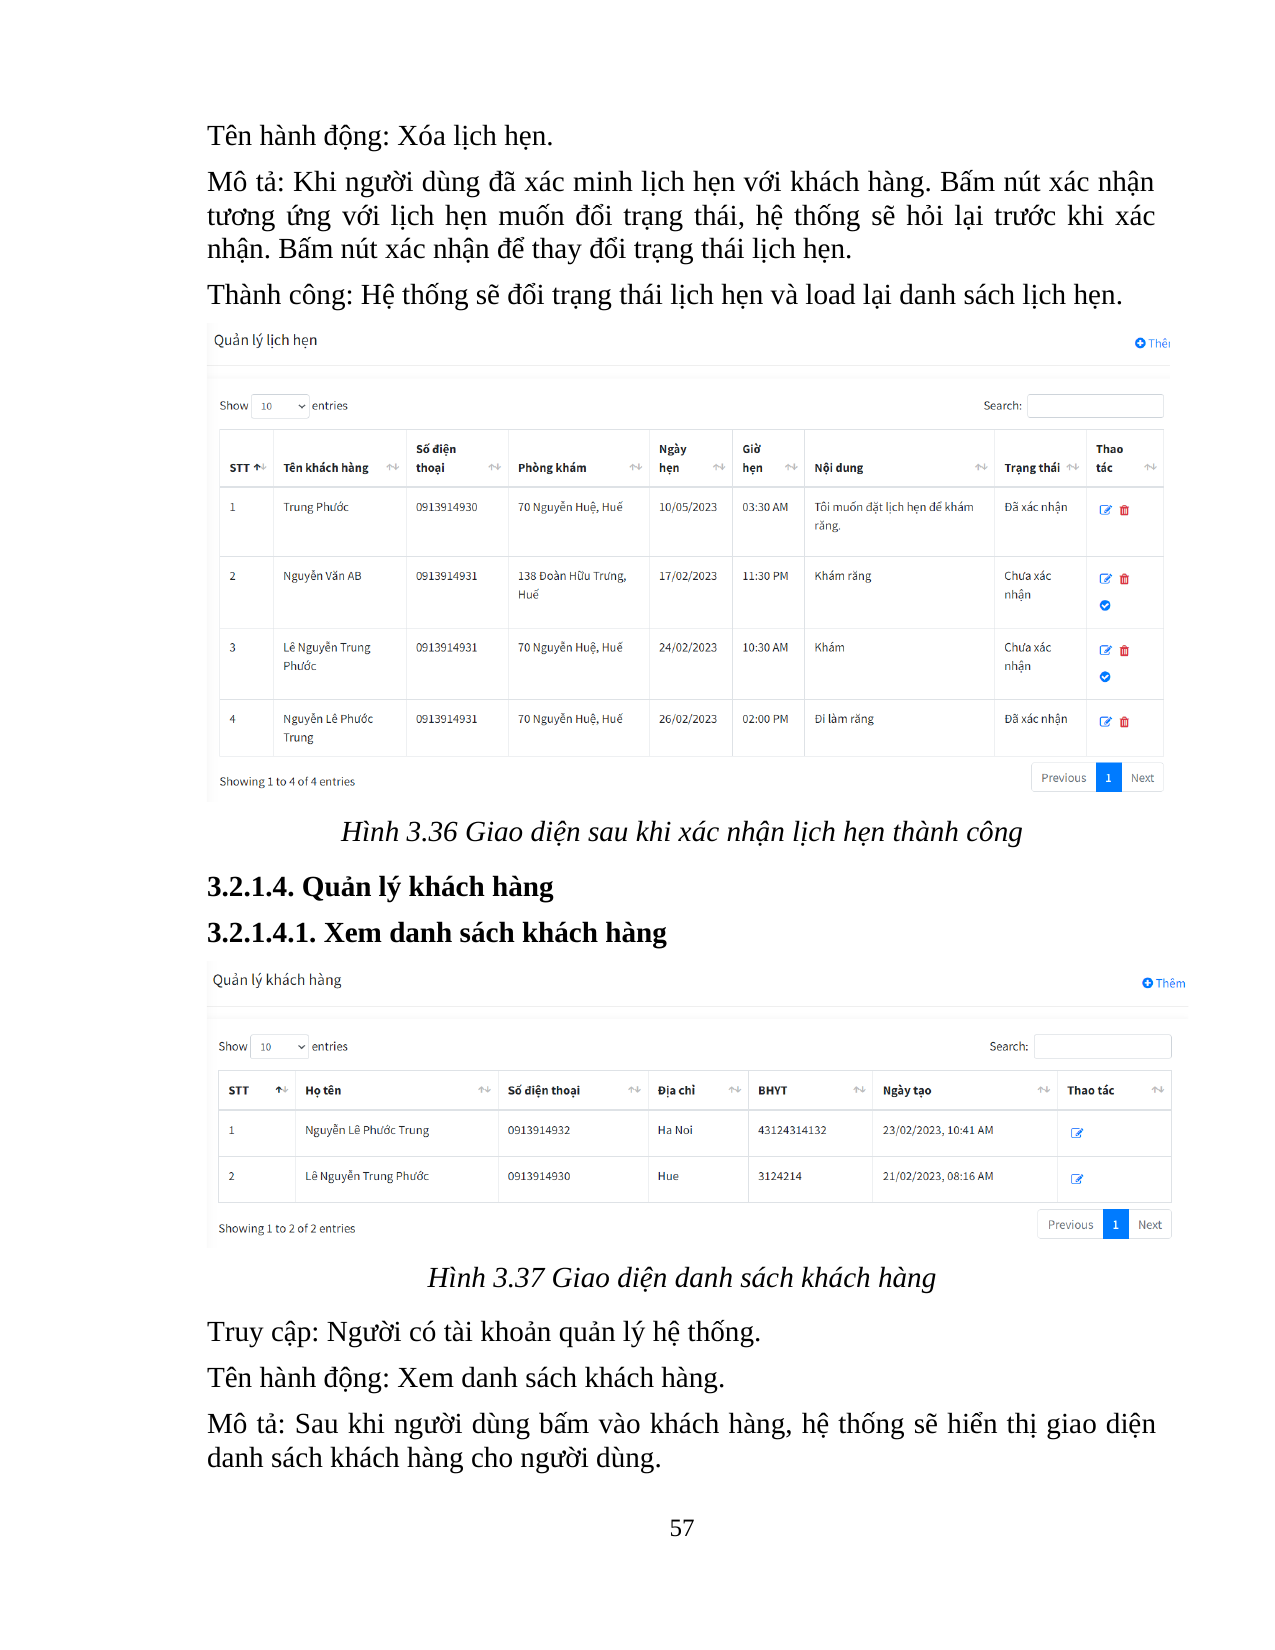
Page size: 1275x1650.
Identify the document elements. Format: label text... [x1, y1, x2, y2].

picture [206, 961, 1189, 1248]
text Mô tả: Khi người dùng đã xác minh lịch hẹn với khách hàng. Bấm nút xác nhận tương ứng với lịch hẹn muốn đổi trạng thái, hệ thống sẽ hỏi lại trước khi xác nhận. Bấm nút xác nhận để thay đổi trạng thái lịch hẹn. [207, 164, 1157, 265]
text Tên hành động: Xóa lịch hẹn. [207, 118, 1157, 152]
text Tên hành động: Xem danh sách khách hàng. [207, 1360, 1157, 1394]
text Thành công: Hệ thống sẽ đổi trạng thái lịch hẹn và load lại danh sách lịch hẹn. [207, 277, 1157, 311]
text 3.2.1.4.1. Xem danh sách khách hàng [207, 915, 1157, 948]
text 3.2.1.4. Quản lý khách hàng [207, 869, 1157, 902]
text Mô tả: Sau khi người dùng bấm vào khách hàng, hệ thống sẽ hiển thị giao diện danh sách khách hàng cho người dùng. [207, 1406, 1157, 1473]
picture [206, 323, 1170, 802]
text Truy cập: Người có tài khoản quản lý hệ thống. [207, 1314, 1157, 1348]
